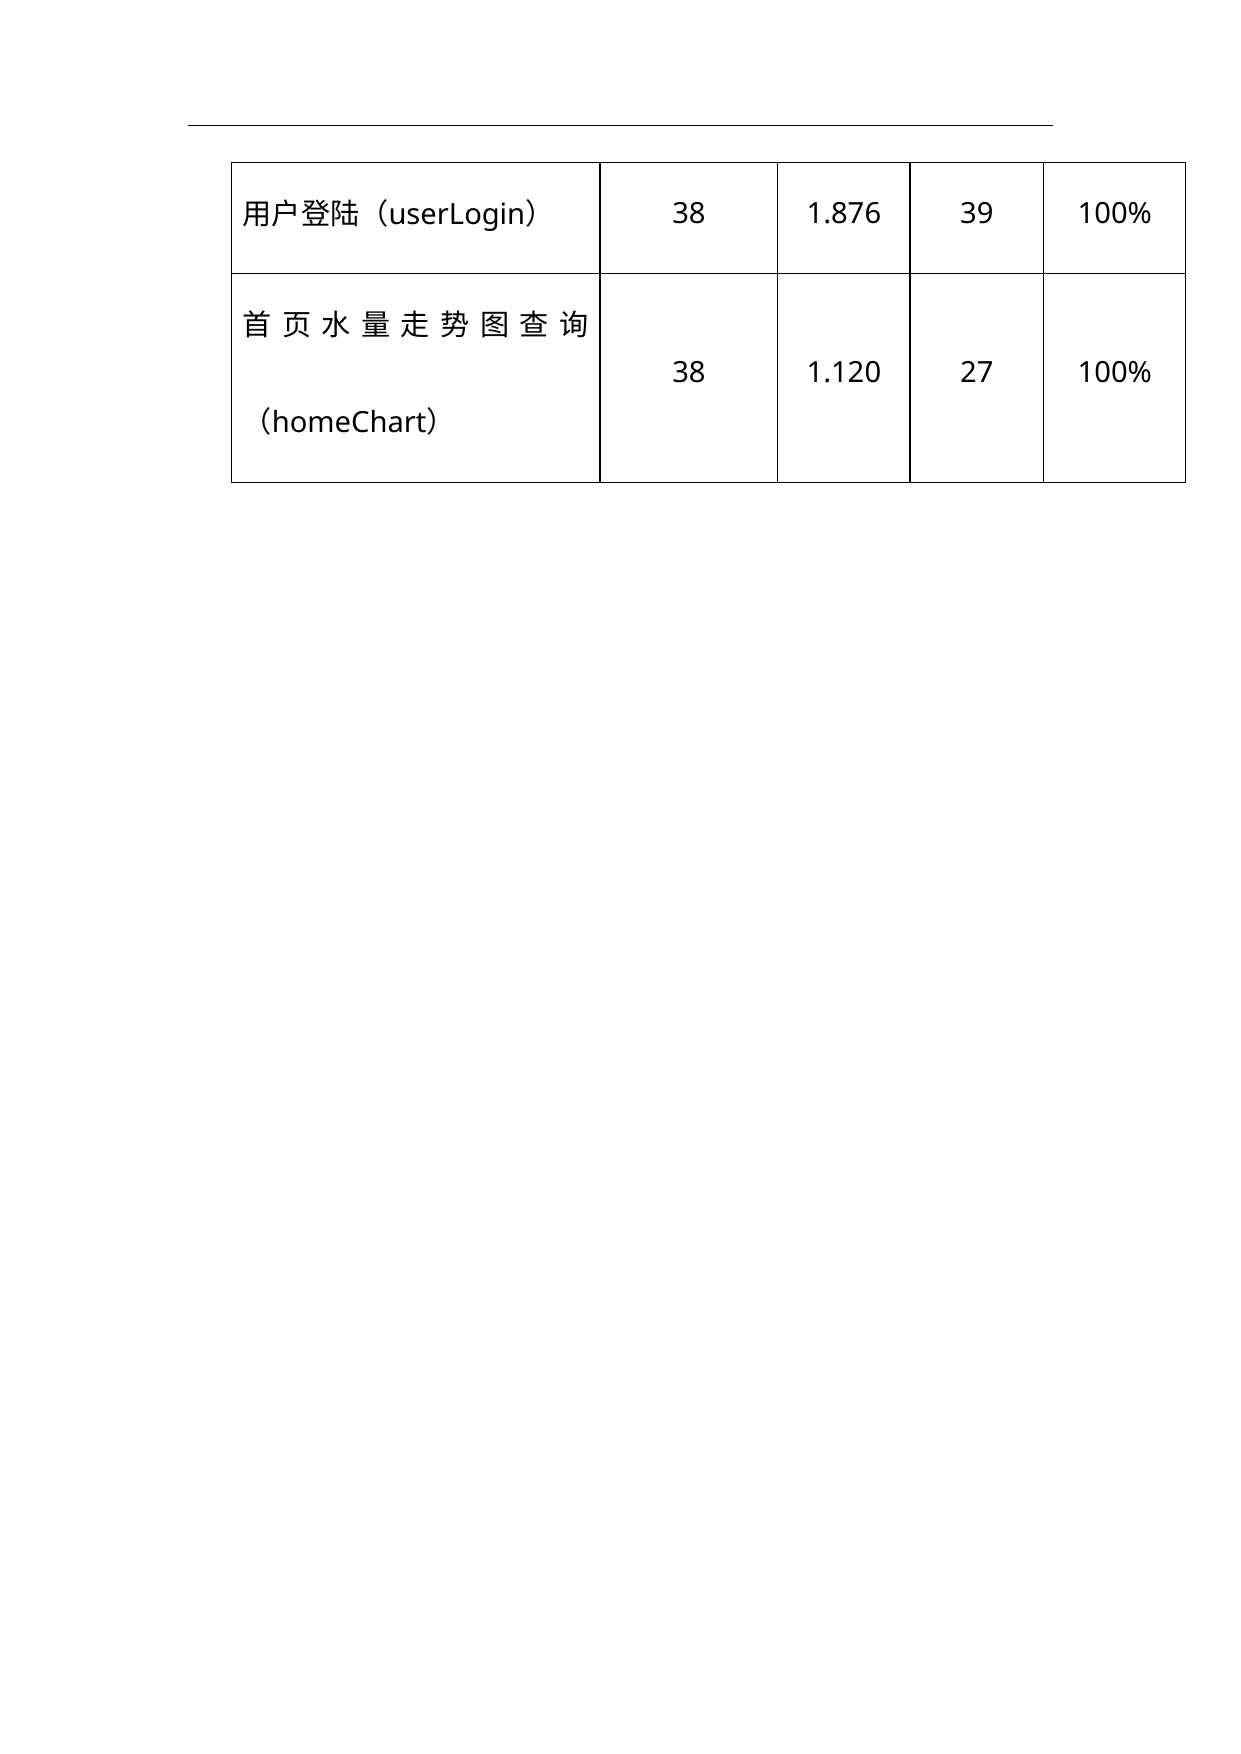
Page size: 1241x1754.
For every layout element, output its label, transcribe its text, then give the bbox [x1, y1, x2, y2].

table_cell 1.876 [778, 163, 909, 273]
table_cell 38 [601, 274, 777, 482]
table_cell 用户登陆（userLogin） [232, 163, 599, 273]
table_cell 1.120 [778, 274, 909, 482]
table_cell 38 [601, 163, 777, 273]
table_cell 39 [911, 163, 1043, 273]
table_cell 100% [1044, 163, 1185, 273]
table_cell 27 [911, 274, 1043, 482]
table_cell 100% [1044, 274, 1185, 482]
table_cell 首页水量走势图查询（homeChart） [232, 274, 599, 482]
